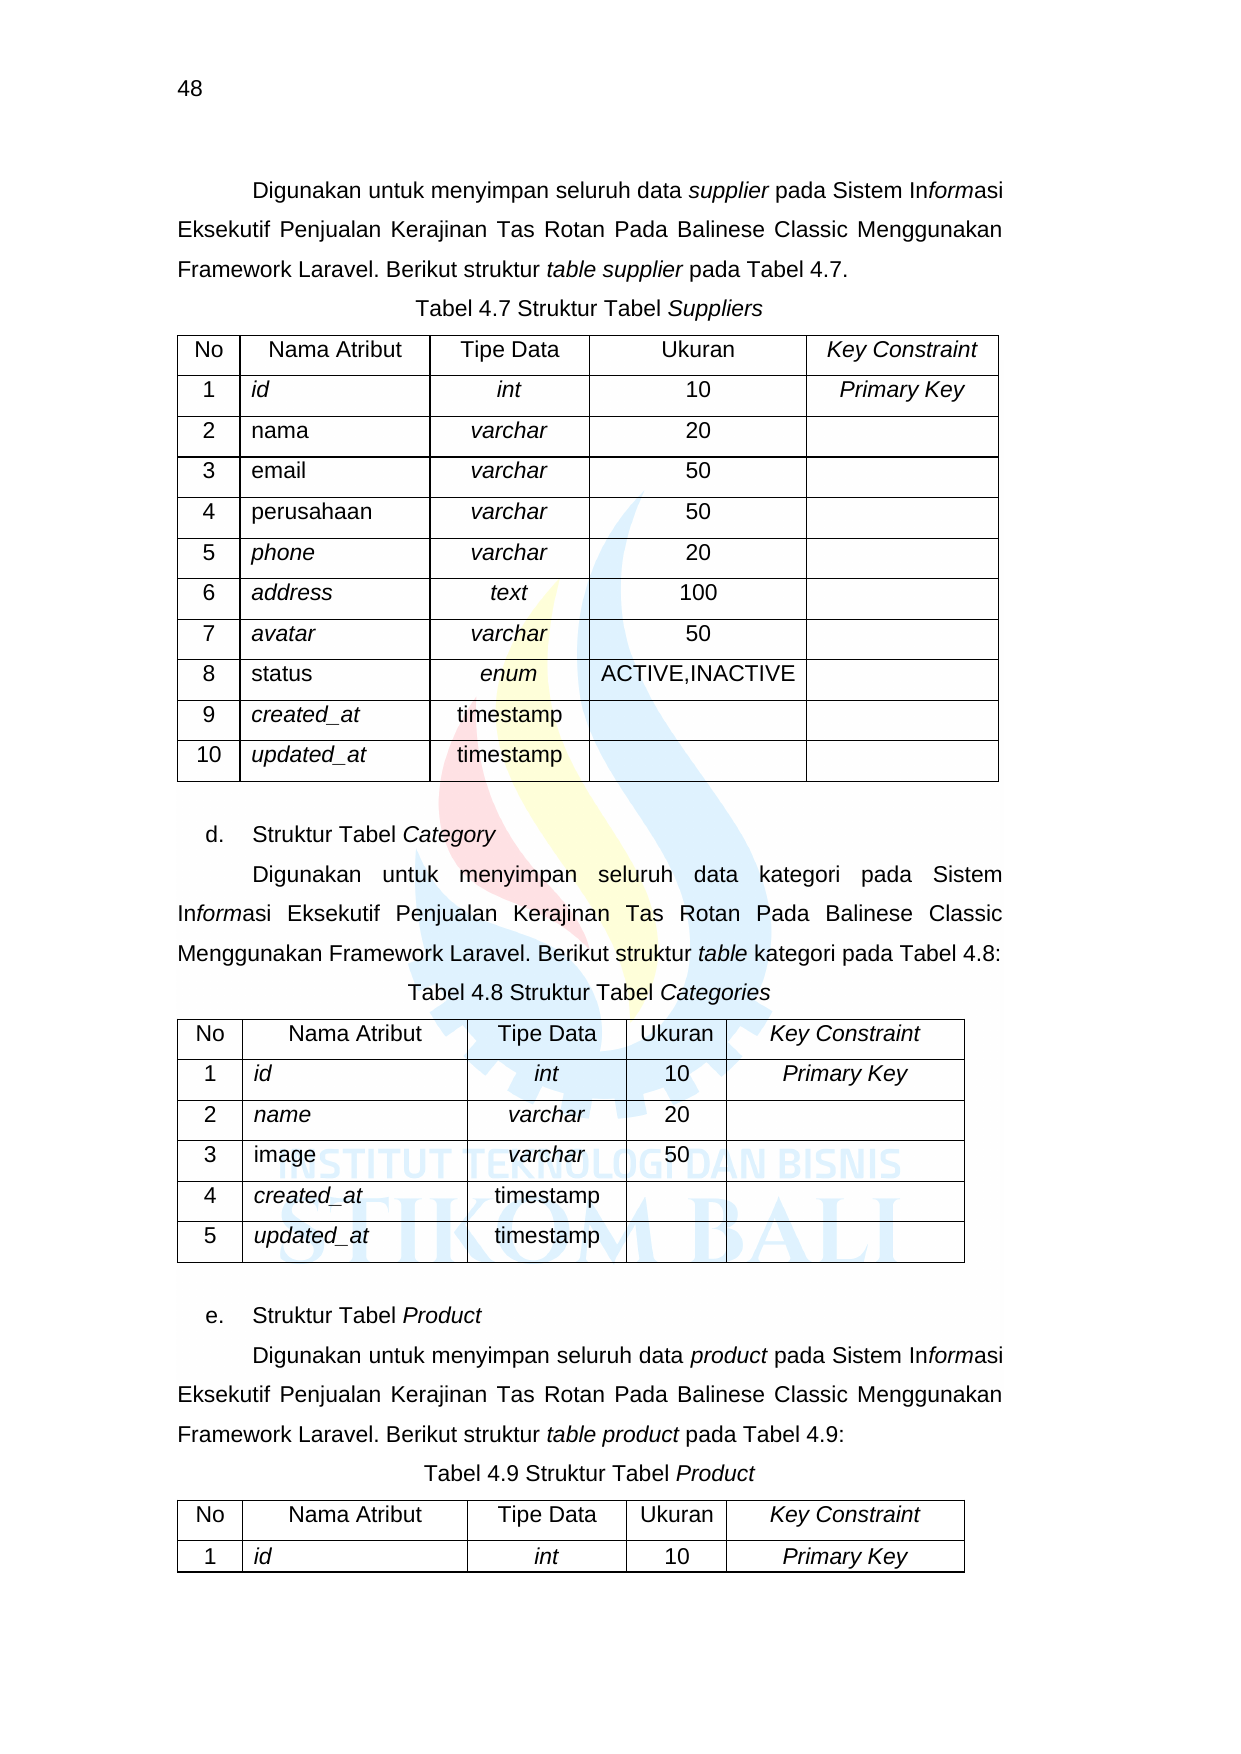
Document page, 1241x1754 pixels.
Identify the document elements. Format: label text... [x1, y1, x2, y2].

table_cell id [241, 376, 429, 416]
table_cell 50 [590, 620, 806, 659]
table_header Key Constraint [807, 336, 998, 375]
table_cell 9 [178, 701, 239, 740]
text Tabel 4.9 Struktur Tabel Product [177, 1460, 1003, 1486]
table_cell int [468, 1541, 626, 1571]
table_cell created_at [241, 701, 429, 740]
table_header Tipe Data [468, 1501, 626, 1540]
table_cell [590, 741, 806, 781]
table_header No [178, 336, 239, 375]
table_cell [807, 741, 998, 781]
table_cell [807, 417, 998, 456]
table_cell perusahaan [241, 498, 429, 537]
text Digunakan untuk menyimpan seluruh data product pada Sistem Informasi Eksekutif Penjualan Kerajinan Tas Rotan Pada Balinese Classic Menggunakan Framework Laravel. Berikut struktur table product pada Tabel 4.9: [177, 1342, 1003, 1447]
text Tabel 4.8 Struktur Tabel Categories [177, 979, 1003, 1005]
table_cell 1 [178, 1541, 242, 1571]
table_cell [807, 458, 998, 497]
table_cell [807, 620, 998, 659]
table_header No [178, 1020, 242, 1059]
list Struktur Tabel Category [205, 821, 1003, 847]
table_cell 4 [178, 1182, 242, 1221]
table_cell 3 [178, 1141, 242, 1181]
table_cell [807, 660, 998, 699]
table_cell 1 [178, 376, 239, 416]
table_cell varchar [431, 458, 589, 497]
table_cell 1 [178, 1060, 242, 1099]
table_header Ukuran [627, 1020, 726, 1059]
table_cell text [431, 579, 589, 618]
table_header Key Constraint [727, 1020, 964, 1059]
table_header Tipe Data [468, 1020, 626, 1059]
table_cell [590, 701, 806, 740]
table_header Nama Atribut [243, 1501, 467, 1540]
table_cell 8 [178, 660, 239, 699]
table_cell image [243, 1141, 467, 1181]
table_cell id [243, 1060, 467, 1099]
table_cell nama [241, 417, 429, 456]
text Digunakan untuk menyimpan seluruh data supplier pada Sistem Informasi Eksekutif Penjualan Kerajinan Tas Rotan Pada Balinese Classic Menggunakan Framework Laravel. Berikut struktur table supplier pada Tabel 4.7. [177, 177, 1003, 282]
table_cell 10 [627, 1541, 726, 1571]
table_cell 7 [178, 620, 239, 659]
table_cell updated_at [241, 741, 429, 781]
table_cell 20 [590, 417, 806, 456]
list Struktur Tabel Product [205, 1302, 1003, 1328]
table_cell varchar [468, 1141, 626, 1181]
table_cell 5 [178, 539, 239, 578]
table_cell varchar [431, 620, 589, 659]
table_header Ukuran [627, 1501, 726, 1540]
table_cell address [241, 579, 429, 618]
table_cell 5 [178, 1222, 242, 1262]
table_cell created_at [243, 1182, 467, 1221]
table_cell 20 [590, 539, 806, 578]
table_cell int [431, 376, 589, 416]
table_cell 50 [627, 1141, 726, 1181]
table_cell [727, 1222, 964, 1262]
table_cell timestamp [431, 701, 589, 740]
table_cell varchar [468, 1101, 626, 1140]
table_cell 4 [178, 498, 239, 537]
table_cell [807, 498, 998, 537]
table_header Nama Atribut [243, 1020, 467, 1059]
table_cell 50 [590, 498, 806, 537]
table_cell timestamp [468, 1222, 626, 1262]
table_header Key Constraint [727, 1501, 964, 1540]
table_cell varchar [431, 417, 589, 456]
table_cell updated_at [243, 1222, 467, 1262]
table_header Ukuran [590, 336, 806, 375]
table_cell [727, 1101, 964, 1140]
table_cell [727, 1182, 964, 1221]
table_cell varchar [431, 498, 589, 537]
table_cell 2 [178, 417, 239, 456]
table_cell id [243, 1541, 467, 1571]
table_cell 3 [178, 458, 239, 497]
table_cell Primary Key [727, 1541, 964, 1571]
table_cell email [241, 458, 429, 497]
table_cell 50 [590, 458, 806, 497]
table_cell [807, 579, 998, 618]
table_cell ACTIVE,INACTIVE [590, 660, 806, 699]
table_cell 6 [178, 579, 239, 618]
table_cell phone [241, 539, 429, 578]
table_header No [178, 1501, 242, 1540]
table_cell 10 [627, 1060, 726, 1099]
table_header Tipe Data [431, 336, 589, 375]
table_cell 20 [627, 1101, 726, 1140]
table_cell int [468, 1060, 626, 1099]
table_cell timestamp [431, 741, 589, 781]
table_cell [807, 701, 998, 740]
table_cell varchar [431, 539, 589, 578]
table_cell timestamp [468, 1182, 626, 1221]
table_cell [807, 539, 998, 578]
table_cell [627, 1222, 726, 1262]
table_cell avatar [241, 620, 429, 659]
table_cell Primary Key [727, 1060, 964, 1099]
table_cell enum [431, 660, 589, 699]
table_cell name [243, 1101, 467, 1140]
table_cell 10 [178, 741, 239, 781]
table_cell [727, 1141, 964, 1181]
table_cell 100 [590, 579, 806, 618]
table_cell 10 [590, 376, 806, 416]
text Tabel 4.7 Struktur Tabel Suppliers [177, 295, 1003, 322]
table_header Nama Atribut [241, 336, 429, 375]
table_cell status [241, 660, 429, 699]
table_cell Primary Key [807, 376, 998, 416]
text Digunakan untuk menyimpan seluruh data kategori pada Sistem Informasi Eksekutif Penjualan Kerajinan Tas Rotan Pada Balinese Classic Menggunakan Framework Laravel. Berikut struktur table kategori pada Tabel 4.8: [177, 861, 1003, 966]
table_cell [627, 1182, 726, 1221]
table_cell 2 [178, 1101, 242, 1140]
